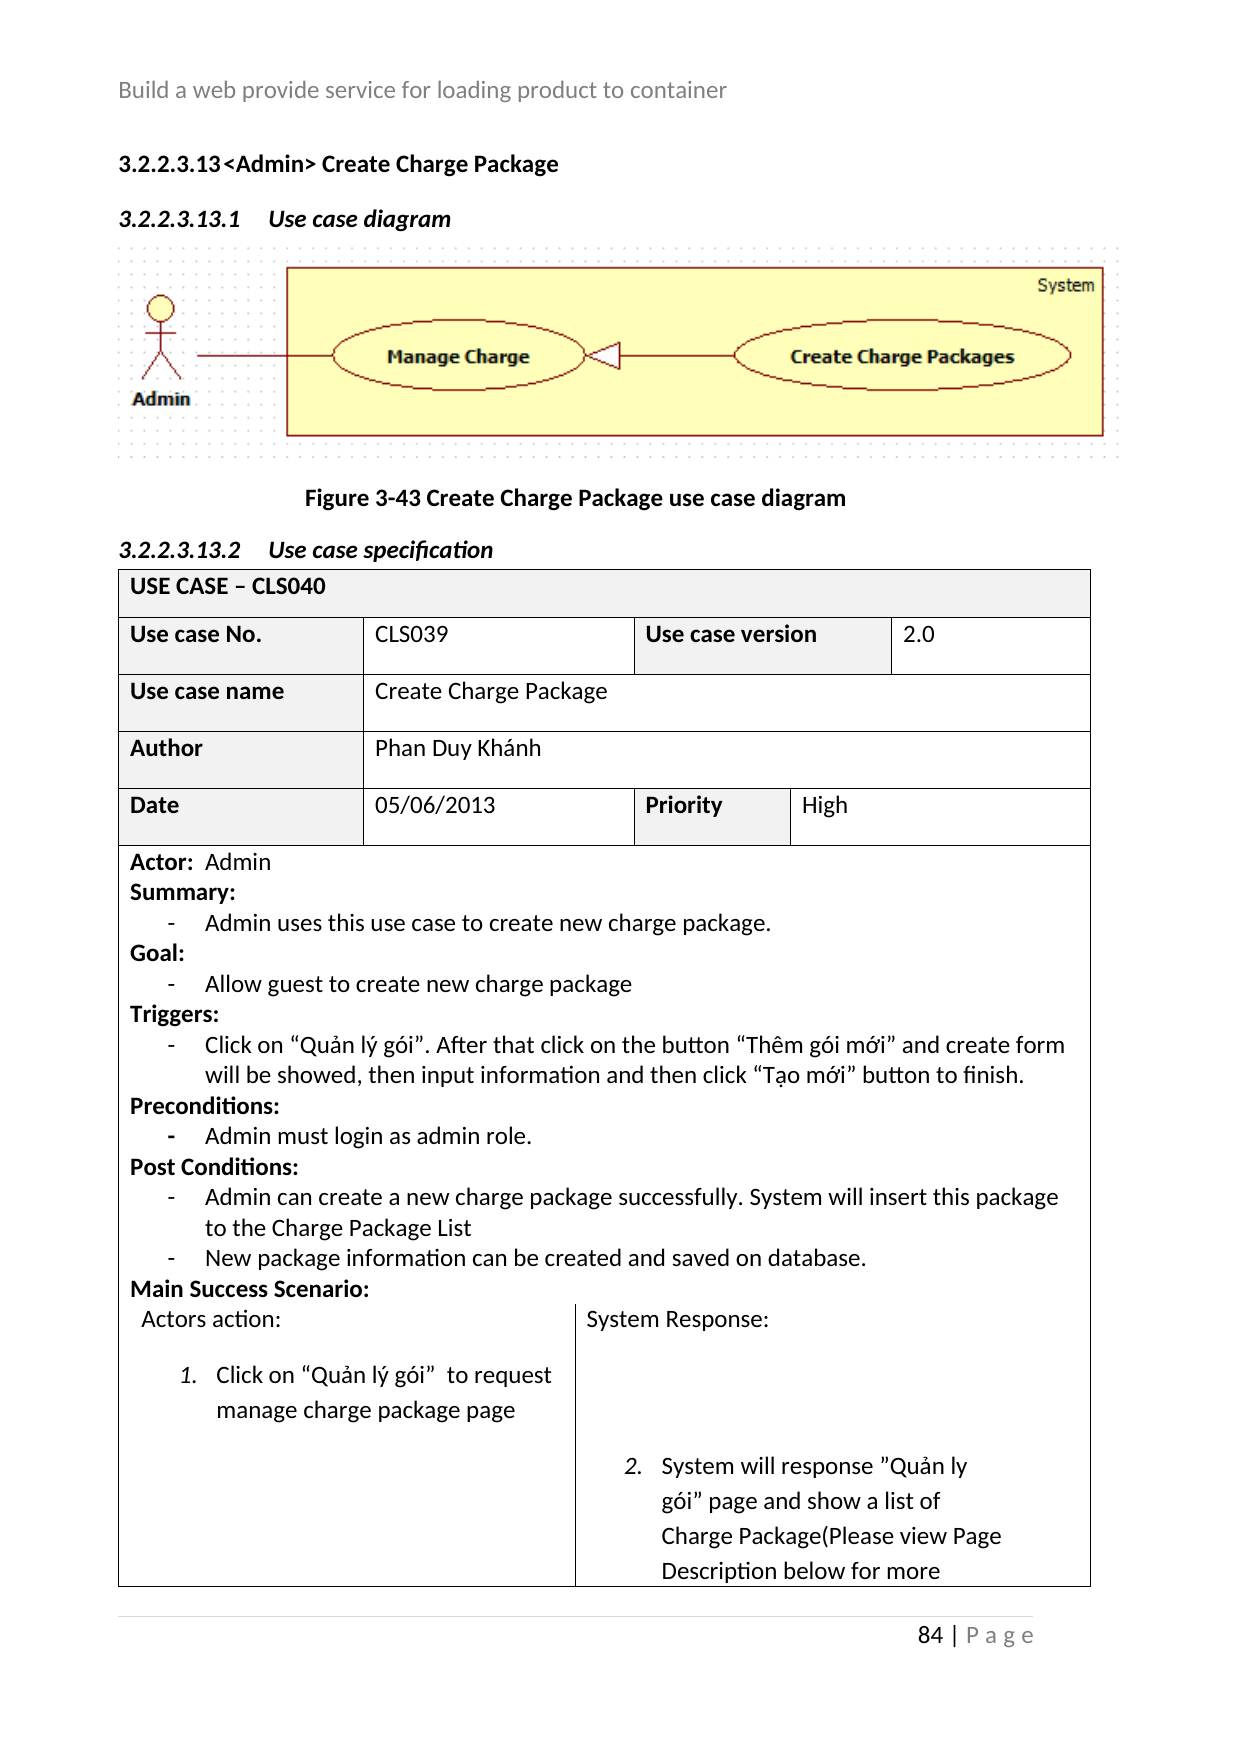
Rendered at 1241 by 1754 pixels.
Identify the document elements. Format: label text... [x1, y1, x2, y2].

table_cell Use case No. [119, 618, 363, 674]
table_cell Author [119, 732, 363, 788]
table_cell Phan Duy Khánh [364, 732, 1090, 788]
subtitle Use case diagram [118, 203, 1033, 234]
picture [118, 238, 1125, 458]
table_cell Use case version [635, 618, 891, 674]
table_cell 05/06/2013 [364, 789, 634, 845]
table_cell Use case name [119, 675, 363, 731]
table_cell Priority [635, 789, 790, 845]
table_cell 2.0 [892, 618, 1090, 674]
table_cell Create Charge Package [364, 675, 1090, 731]
table_header USE CASE – CLS040 [119, 570, 1090, 617]
table_cell CLS039 [364, 618, 634, 674]
text Figure 3-43 Create Charge Package use case diagram [118, 483, 1033, 513]
table_cell Date [119, 789, 363, 845]
subtitle Use case specification [118, 534, 1033, 564]
subtitle <Admin> Create Charge Package [118, 148, 1033, 178]
table_cell High [791, 789, 1090, 845]
